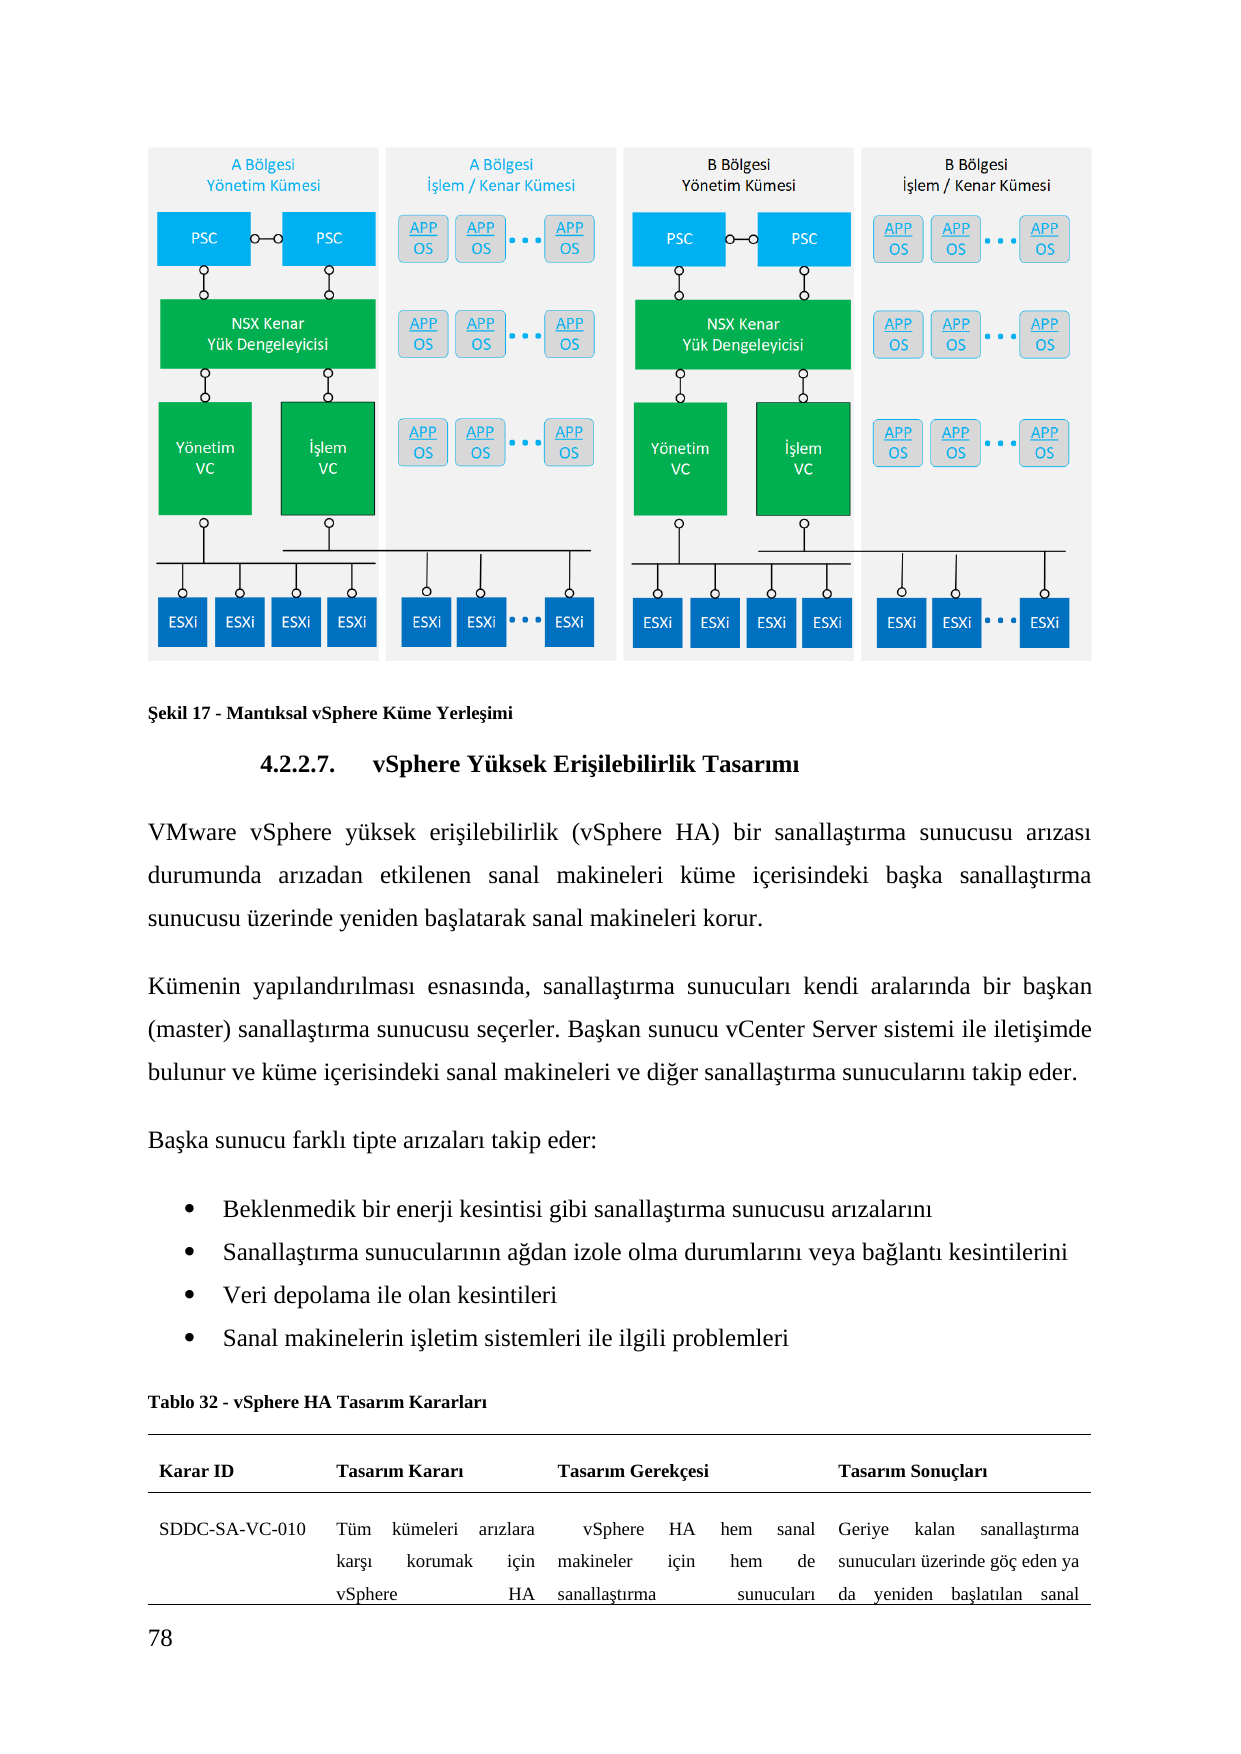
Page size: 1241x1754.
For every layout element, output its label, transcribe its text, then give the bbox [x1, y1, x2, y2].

text Kümenin yapılandırılması esnasında, sanallaştırma sunucuları kendi aralarında bir başkan (master) sanallaştırma sunucusu seçerler. Başkan sunucu vCenter Server sistemi ile iletişimde bulunur ve küme içerisindeki sanal makineleri ve diğer sanallaştırma sunucularını takip eder. [148, 971, 1093, 1086]
list Beklenmedik bir enerji kesintisi gibi sanallaştırma sunucusu arızalarını [185, 1194, 1093, 1222]
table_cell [546, 1493, 827, 1604]
list Sanallaştırma sunucularının ağdan izole olma durumlarını veya bağlantı kesintilerini [185, 1237, 1093, 1266]
list vSphere Yüksek Erişilebilirlik Tasarımı [260, 749, 1093, 777]
table_header Tasarım Gerekçesi [546, 1435, 827, 1492]
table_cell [827, 1493, 1091, 1604]
table_header Karar ID [148, 1435, 325, 1492]
text VMware vSphere yüksek erişilebilirlik (vSphere HA) bir sanallaştırma sunucusu arızası durumunda arızadan etkilenen sanal makineleri küme içerisindeki başka sanallaştırma sunucusu üzerinde yeniden başlatarak sanal makineleri korur. [148, 817, 1093, 932]
text Şekil 17 - Mantıksal vSphere Küme Yerleşimi [148, 702, 1093, 724]
list Veri depolama ile olan kesintileri [185, 1280, 1093, 1309]
table_header Tasarım Sonuçları [827, 1435, 1091, 1492]
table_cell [325, 1493, 546, 1604]
picture [147, 147, 1092, 663]
text Başka sunucu farklı tipte arızaları takip eder: [148, 1126, 1093, 1154]
text Tablo 32 - vSphere HA Tasarım Kararları [148, 1391, 1093, 1413]
table_header Tasarım Kararı [325, 1435, 546, 1492]
table_cell SDDC-SA-VC-010 [148, 1493, 325, 1604]
list Sanal makinelerin işletim sistemleri ile ilgili problemleri [185, 1323, 1093, 1352]
